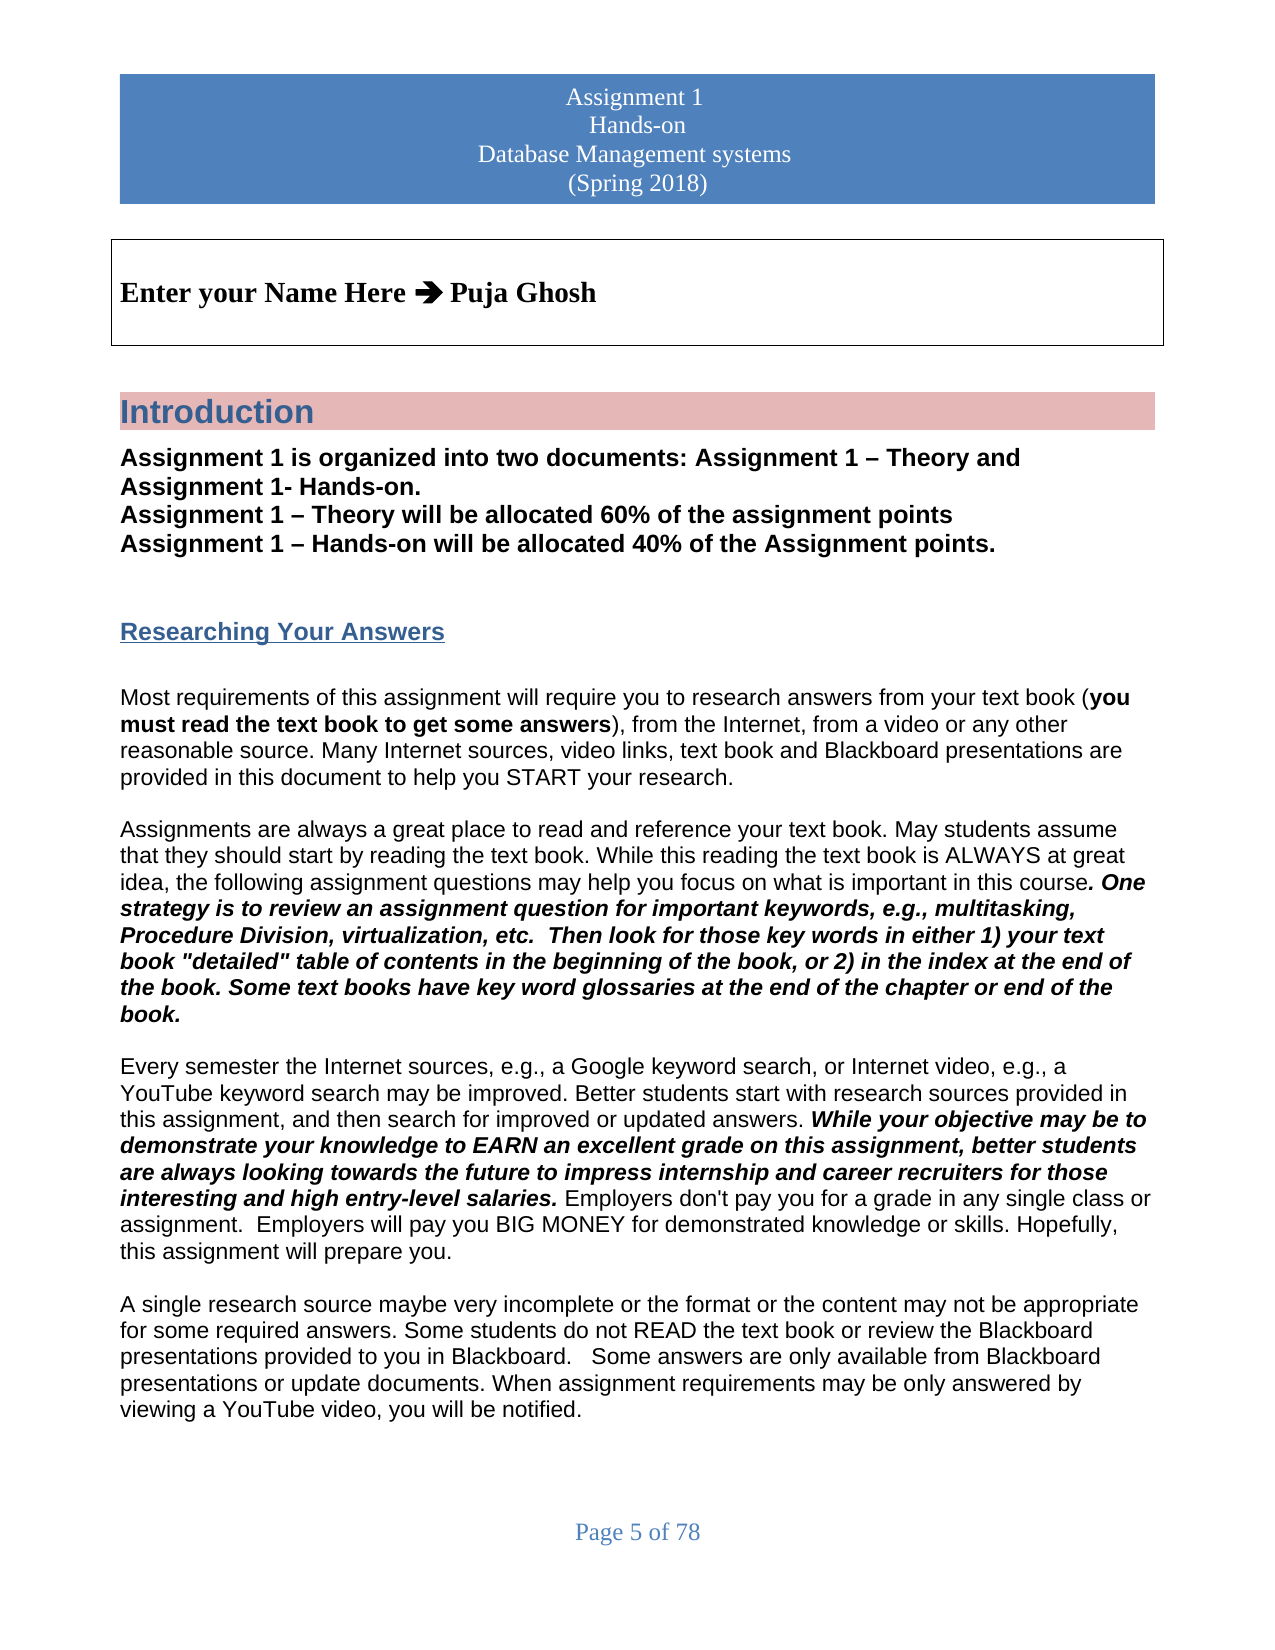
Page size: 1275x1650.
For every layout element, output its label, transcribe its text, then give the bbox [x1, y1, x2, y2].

text Enter your Name Here Puja Ghosh [120, 276, 1155, 309]
subtitle Introduction [120, 392, 1155, 430]
text Assignment 1 – Hands-on will be allocated 40% of the Assignment points. [120, 529, 1155, 558]
text Assignment 1 – Theory will be allocated 60% of the assignment points [120, 500, 1155, 529]
subtitle Researching Your Answers [120, 617, 1155, 646]
text Assignment 1 is organized into two documents: Assignment 1 – Theory and Assignment 1- Hands-on. [120, 443, 1155, 500]
text Most requirements of this assignment will require you to research answers from your text book (you must read the text book to get some answers), from the Internet, from a video or any other reasonable source. Many Internet sources, video links, text book and Blackboard presentations are provided in this document to help you START your research. [120, 684, 1155, 790]
text Assignments are always a great place to read and reference your text book. May students assume that they should start by reading the text book. While this reading the text book is ALWAYS at great idea, the following assignment questions may help you focus on what is important in this course. One strategy is to review an assignment question for important keywords, e.g., multitasking, Procedure Division, virtualization, etc. Then look for those key words in either 1) your text book "detailed" table of contents in the beginning of the book, or 2) in the index at the end of the book. Some text books have key word glossaries at the end of the chapter or end of the book. [120, 816, 1155, 1027]
text Every semester the Internet sources, e.g., a Google keyword search, or Internet video, e.g., a YouTube keyword search may be improved. Better students start with research sources provided in this assignment, and then search for improved or updated answers. While your objective may be to demonstrate your knowledge to EARN an excellent grade on this assignment, better students are always looking towards the future to impress internship and career recruiters for those interesting and high entry-level salaries. Employers don't pay you for a grade in any single class or assignment. Employers will pay you BIG MONEY for demonstrated knowledge or skills. Hopefully, this assignment will prepare you. [120, 1053, 1155, 1264]
text A single research source maybe very incomplete or the format or the content may not be appropriate for some required answers. Some students do not READ the text book or review the Blackboard presentations provided to you in Blackboard. Some answers are only available from Blackboard presentations or update documents. When assignment requirements may be only answered by viewing a YouTube video, you will be notified. [120, 1291, 1155, 1422]
